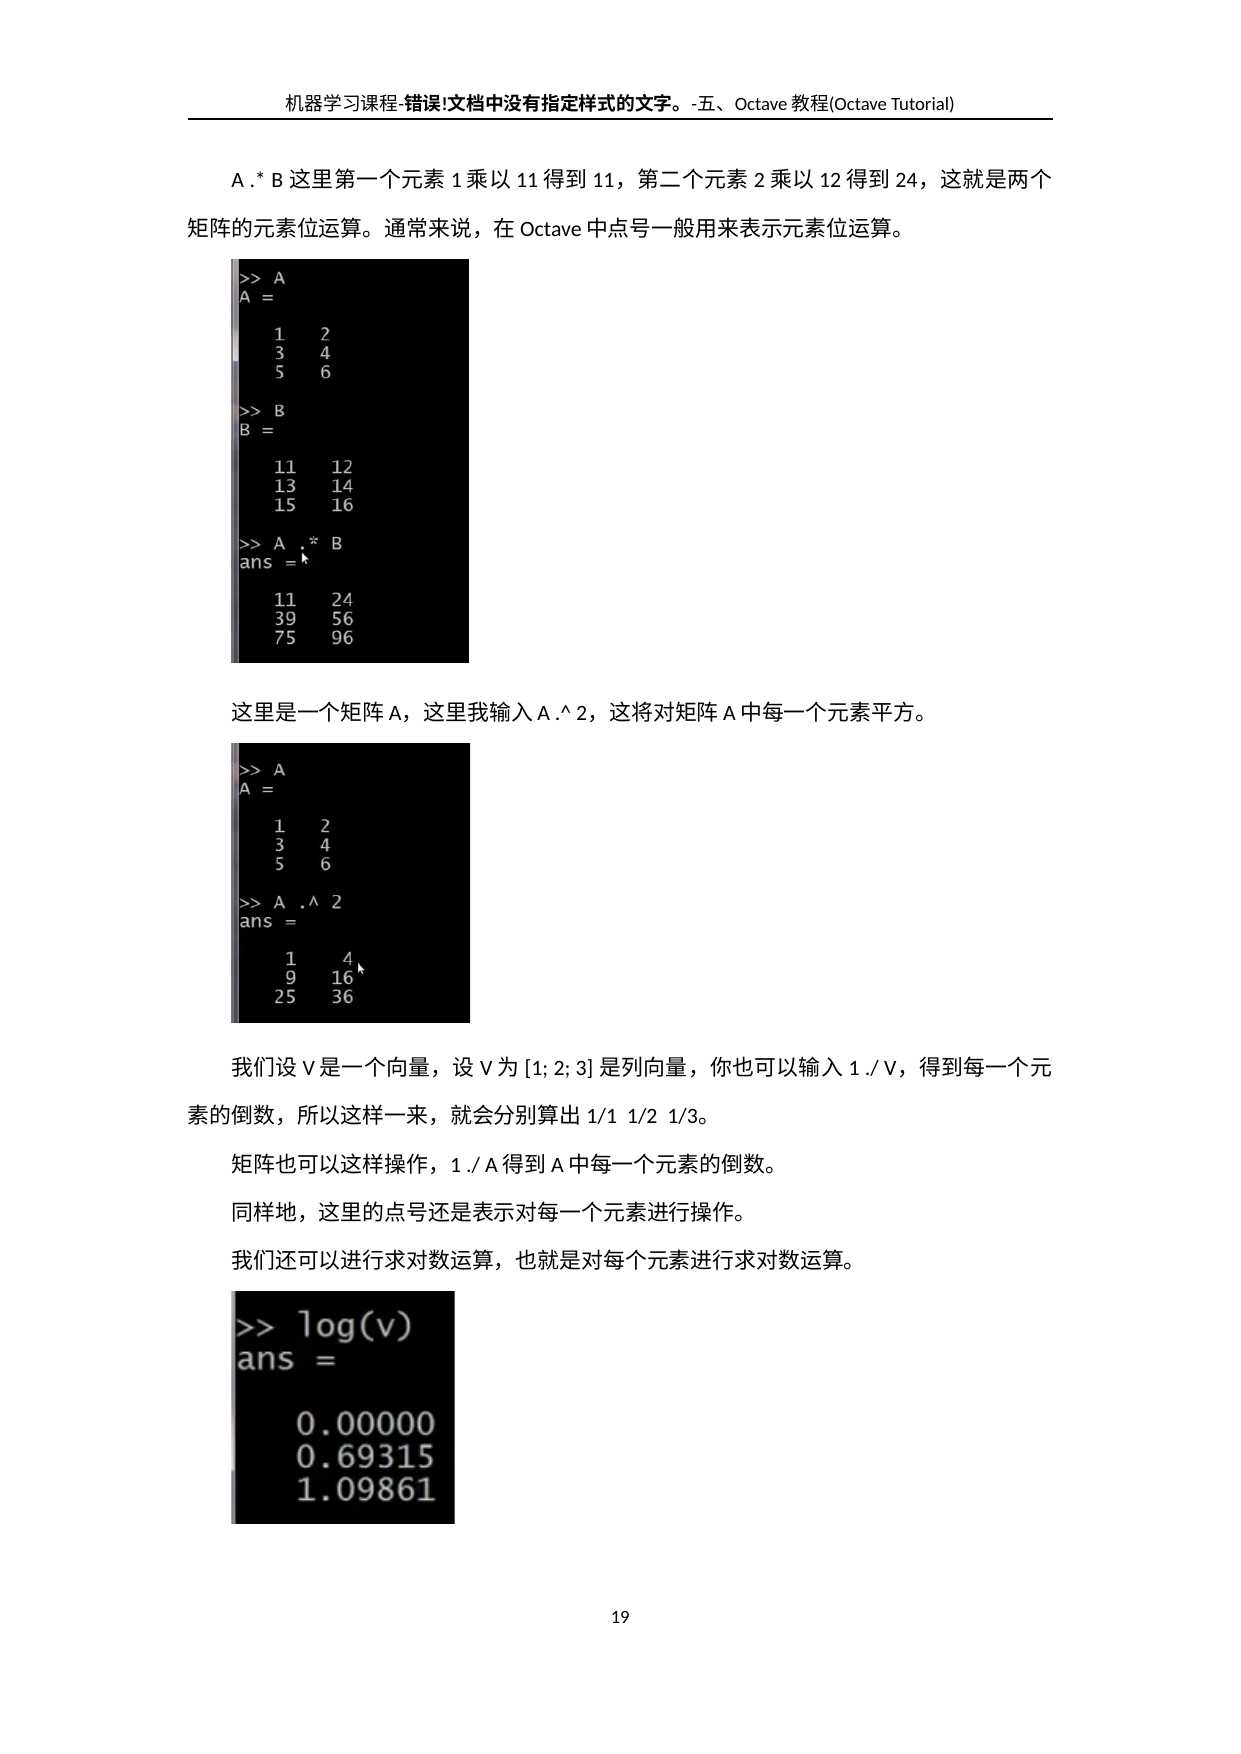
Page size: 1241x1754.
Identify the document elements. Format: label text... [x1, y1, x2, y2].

text 同样地，这里的点号还是表示对每一个元素进行操作。 [187, 1194, 1053, 1227]
text 我们设V是一个向量，设V为 [1; 2; 3] 是列向量，你也可以输入1 ./ V，得到每一个元素的倒数，所以这样一来，就会分别算出 1/1 1/2 1/3。 [187, 1049, 1053, 1130]
picture [231, 1291, 455, 1524]
text 我们还可以进行求对数运算，也就是对每个元素进行求对数运算。 [187, 1243, 1053, 1275]
picture [231, 259, 469, 663]
picture [231, 743, 471, 1023]
text A .* B 这里第一个元素1乘以11得到11，第二个元素2乘以12得到24，这就是两个矩阵的元素位运算。通常来说，在Octave中点号一般用来表示元素位运算。 [187, 162, 1053, 243]
text 这里是一个矩阵A，这里我输入A .^ 2，这将对矩阵A中每一个元素平方。 [187, 695, 1053, 727]
text 矩阵也可以这样操作，1 ./ A 得到A中每一个元素的倒数。 [187, 1146, 1053, 1179]
